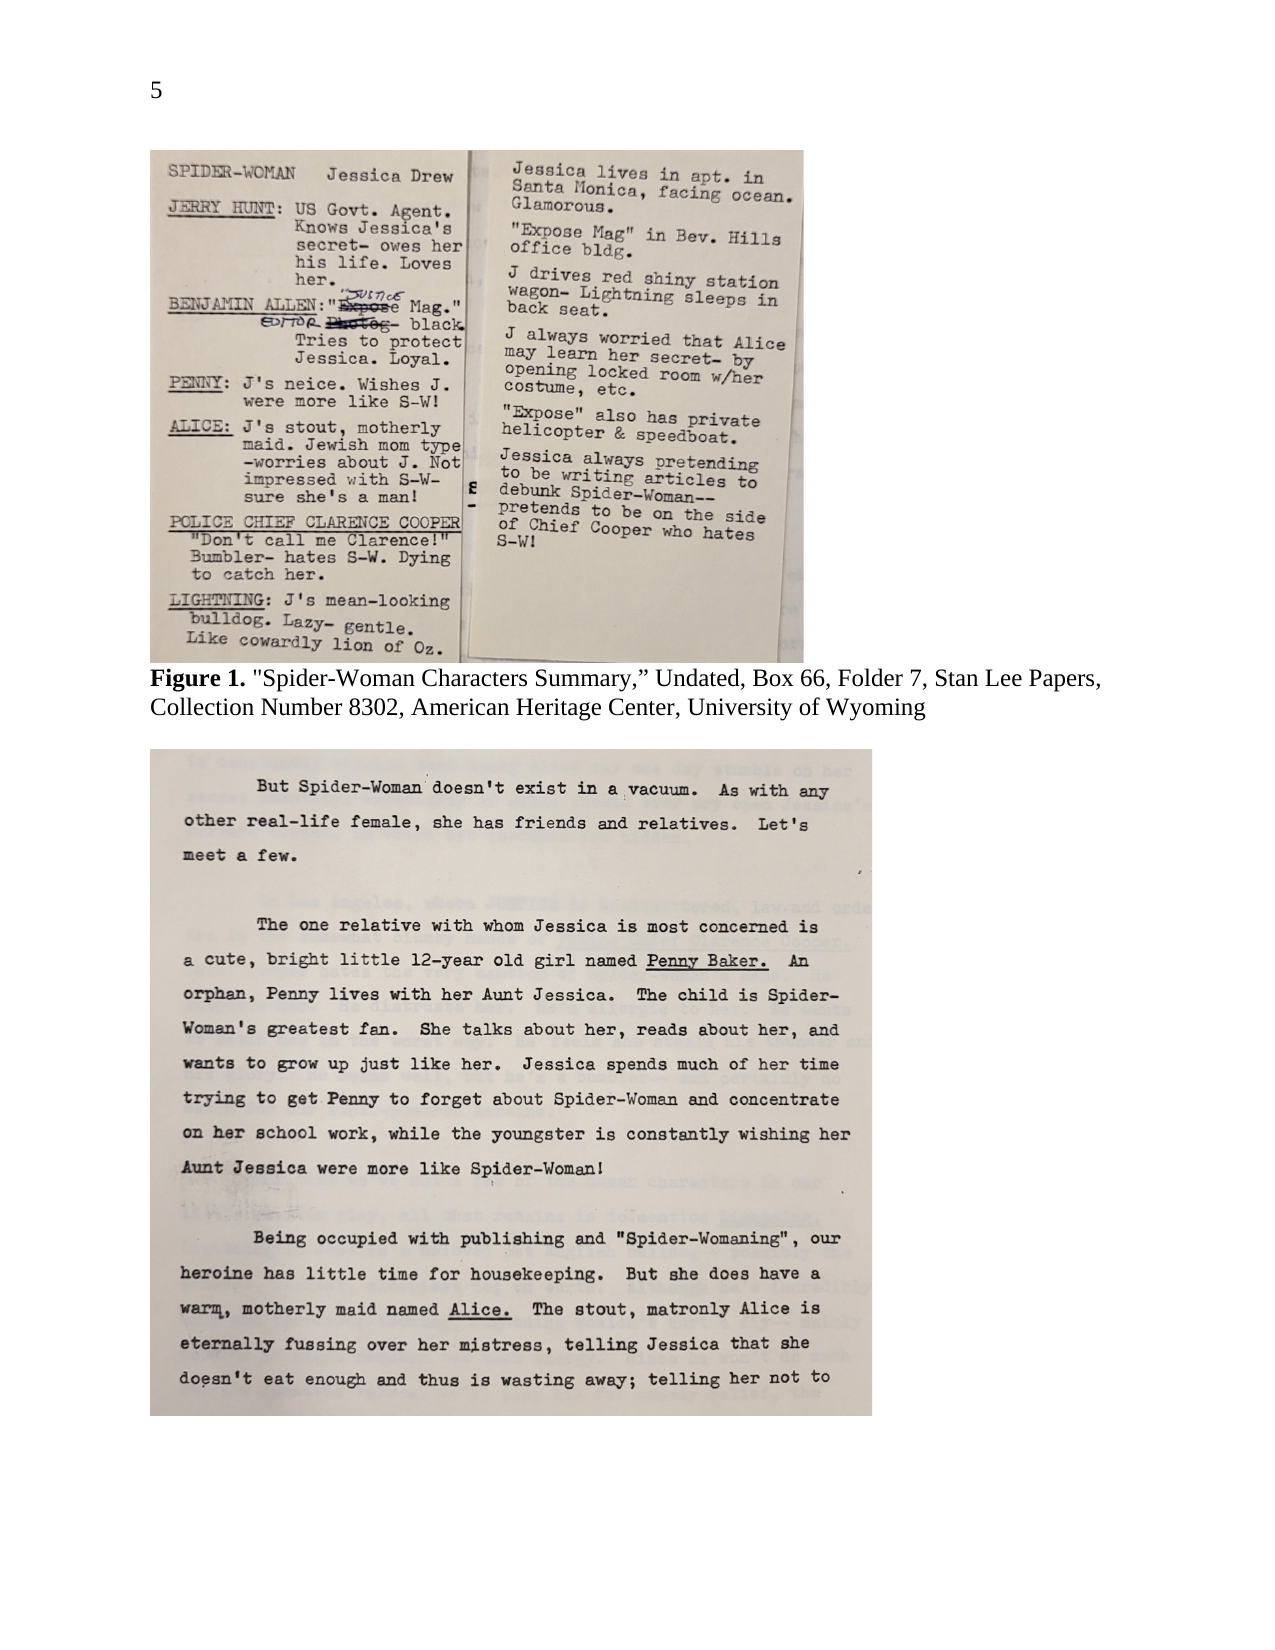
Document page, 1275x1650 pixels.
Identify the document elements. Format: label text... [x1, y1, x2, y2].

picture [150, 150, 804, 663]
picture [150, 749, 873, 1416]
text Figure 1. "Spider-Woman Characters Summary,” Undated, Box 66, Folder 7, Stan Lee Papers, Collection Number 8302, American Heritage Center, University of Wyoming [150, 663, 1125, 720]
